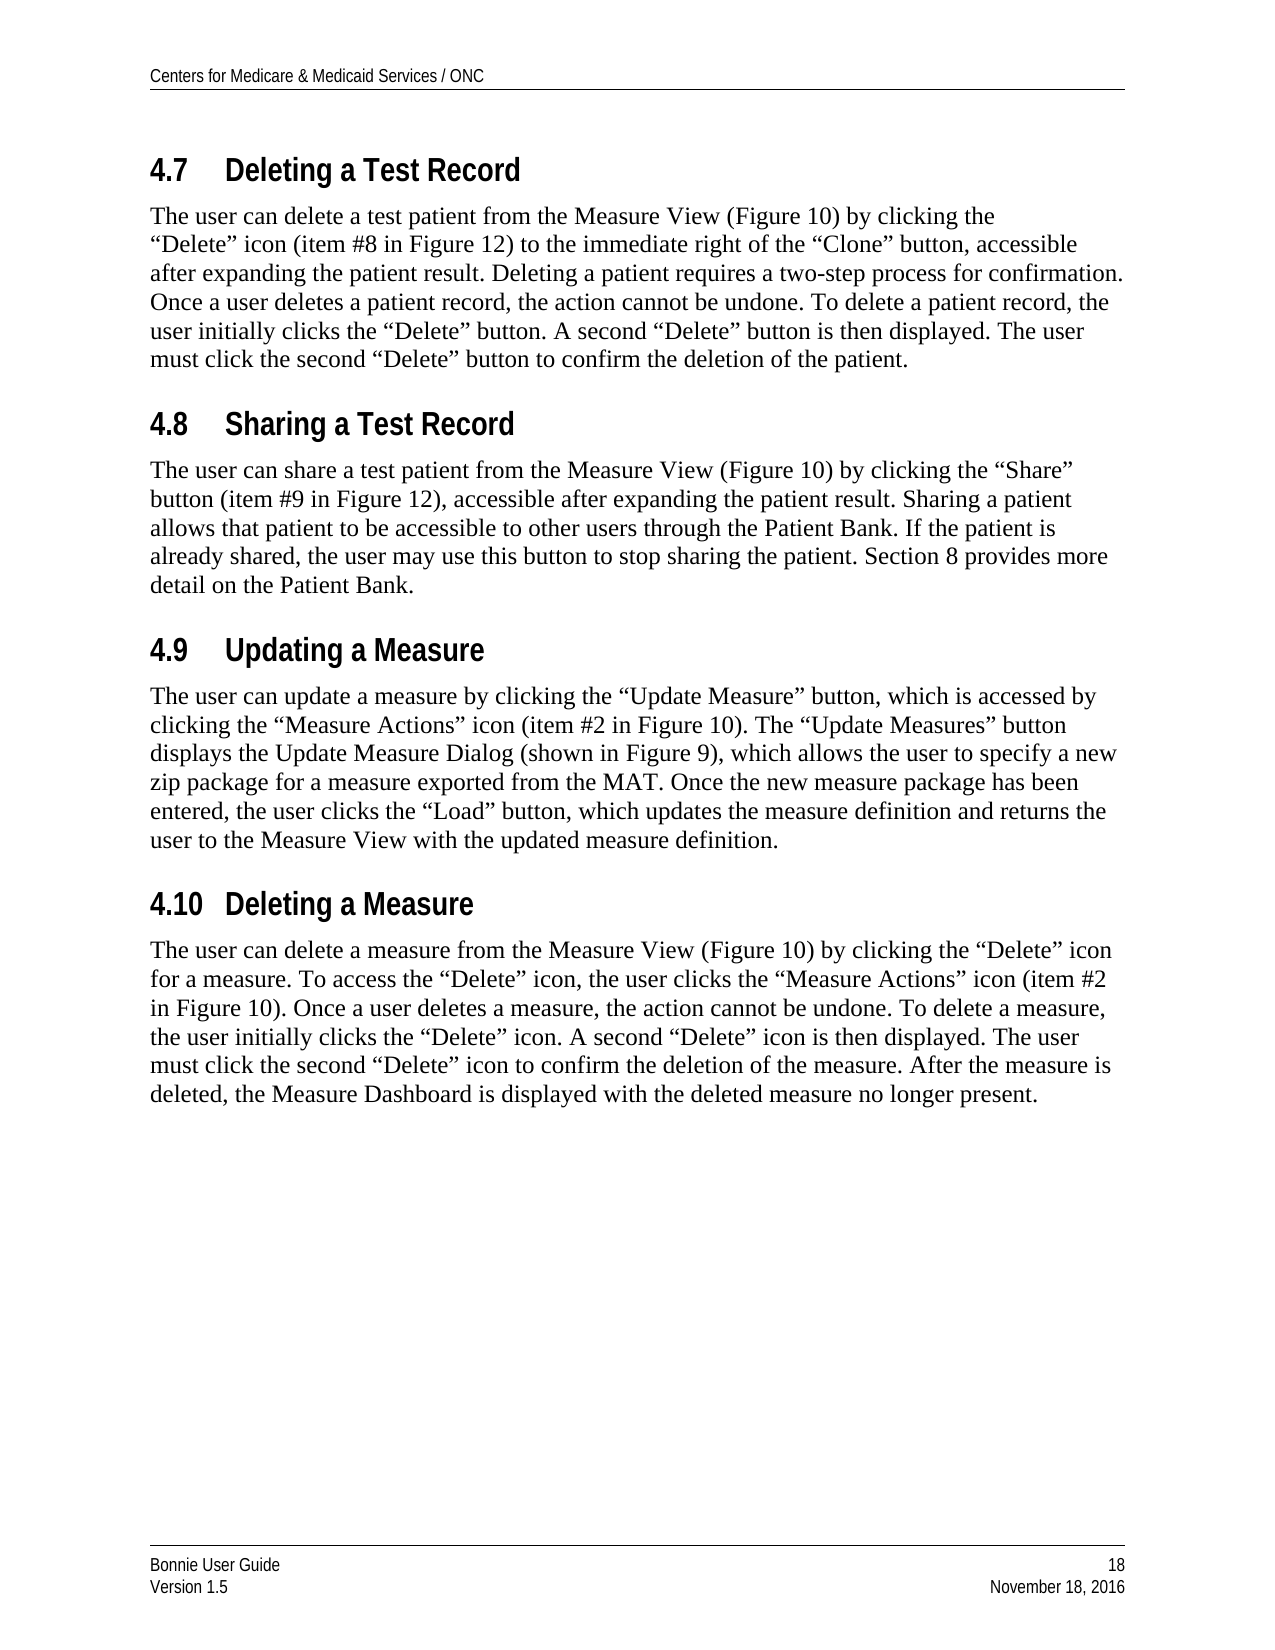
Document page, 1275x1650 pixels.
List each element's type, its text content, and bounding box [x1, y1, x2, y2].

subtitle Deleting a Test Record [150, 150, 1125, 188]
subtitle Sharing a Test Record [150, 404, 1125, 443]
subtitle Updating a Measure [150, 630, 1125, 668]
subtitle Deleting a Measure [150, 885, 1125, 923]
